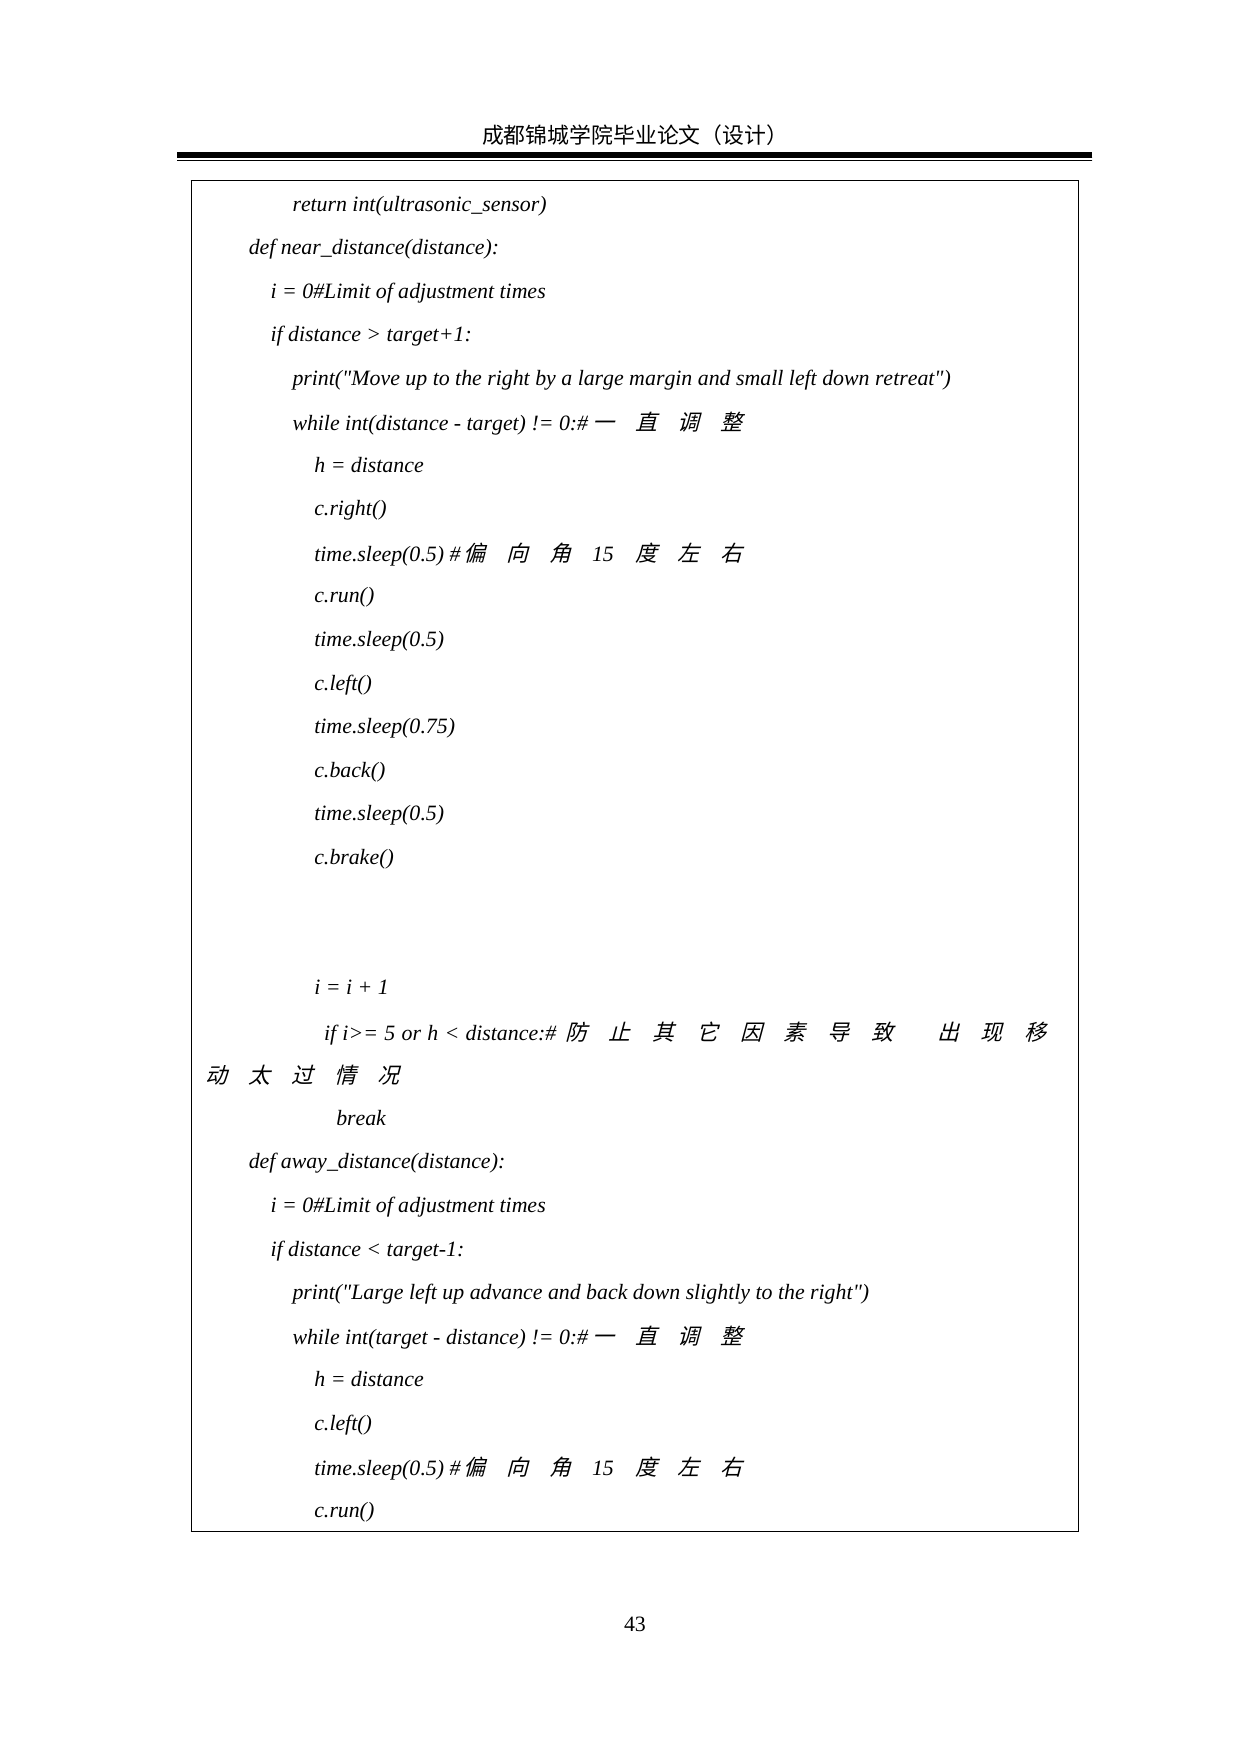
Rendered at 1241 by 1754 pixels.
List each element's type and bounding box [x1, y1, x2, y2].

table_header [192, 181, 1078, 1531]
